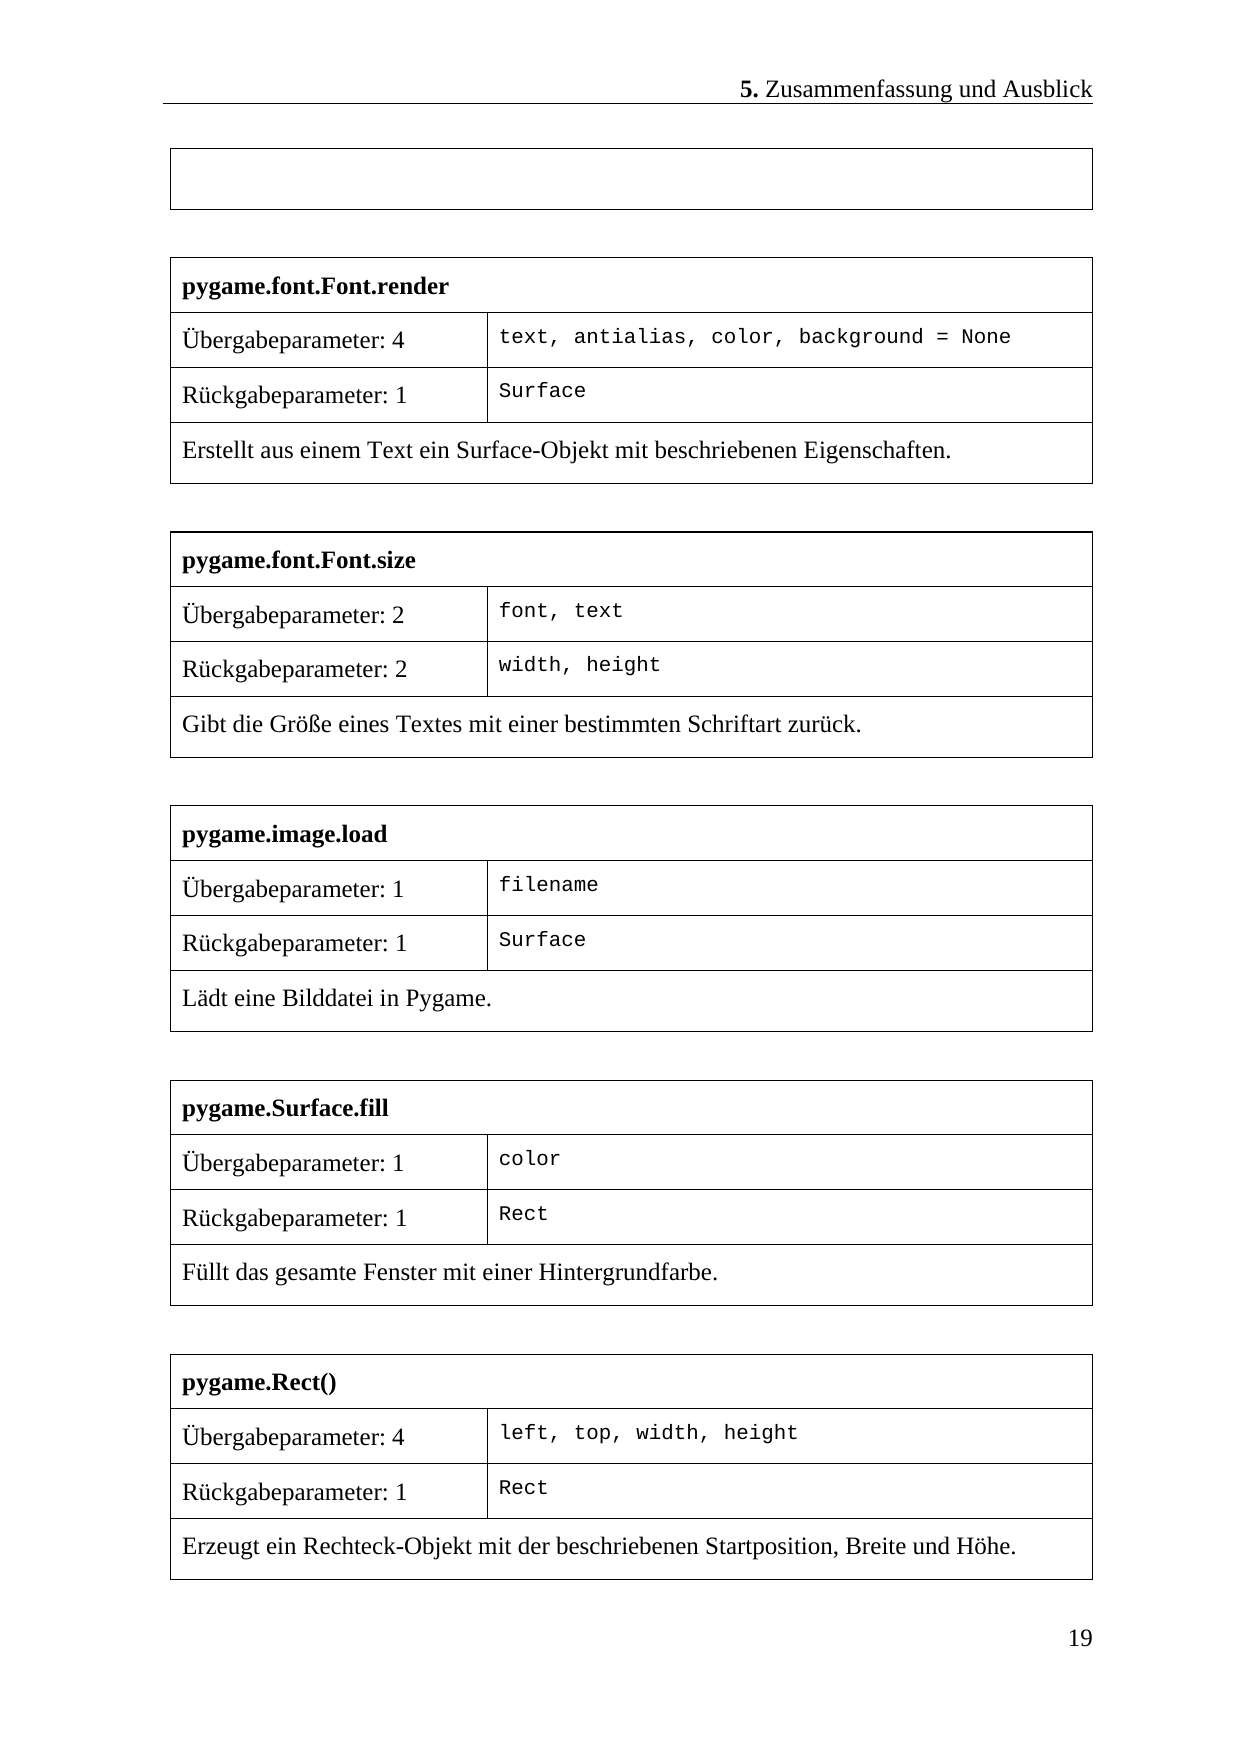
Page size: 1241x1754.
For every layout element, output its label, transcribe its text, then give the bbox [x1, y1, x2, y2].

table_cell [171, 149, 1092, 208]
table_cell Übergabeparameter: 1 [171, 861, 487, 915]
table_header pygame.font.Font.render [171, 258, 1092, 312]
table_cell Rückgabeparameter: 1 [171, 368, 487, 422]
table_cell Rückgabeparameter: 1 [171, 1190, 487, 1244]
table_cell Surface [488, 368, 1092, 422]
table_cell Lädt eine Bilddatei in Pygame. [171, 971, 1092, 1031]
table_cell text, antialias, color, background = None [488, 313, 1092, 367]
table_cell Übergabeparameter: 2 [171, 587, 487, 641]
table_cell left, top, width, height [488, 1409, 1092, 1463]
table_header pygame.image.load [171, 806, 1092, 860]
table_cell Erzeugt ein Rechteck-Objekt mit der beschriebenen Startposition, Breite und Höhe. [171, 1519, 1092, 1579]
table_cell filename [488, 861, 1092, 915]
table_cell Übergabeparameter: 4 [171, 1409, 487, 1463]
table_header pygame.Surface.fill [171, 1081, 1092, 1134]
table_cell font, text [488, 587, 1092, 641]
table_cell Rect [488, 1464, 1092, 1518]
table_cell Surface [488, 916, 1092, 970]
table_header pygame.font.Font.size [171, 533, 1092, 586]
table_cell Gibt die Größe eines Textes mit einer bestimmten Schriftart zurück. [171, 697, 1092, 757]
table_cell Füllt das gesamte Fenster mit einer Hintergrundfarbe. [171, 1245, 1092, 1305]
table_cell Rückgabeparameter: 1 [171, 916, 487, 970]
table_cell Übergabeparameter: 1 [171, 1135, 487, 1189]
table_cell color [488, 1135, 1092, 1189]
table_cell Übergabeparameter: 4 [171, 313, 487, 367]
table_header pygame.Rect() [171, 1355, 1092, 1408]
table_cell Rückgabeparameter: 1 [171, 1464, 487, 1518]
table_cell Erstellt aus einem Text ein Surface-Objekt mit beschriebenen Eigenschaften. [171, 423, 1092, 483]
table_cell Rückgabeparameter: 2 [171, 642, 487, 696]
table_cell Rect [488, 1190, 1092, 1244]
table_cell width, height [488, 642, 1092, 696]
